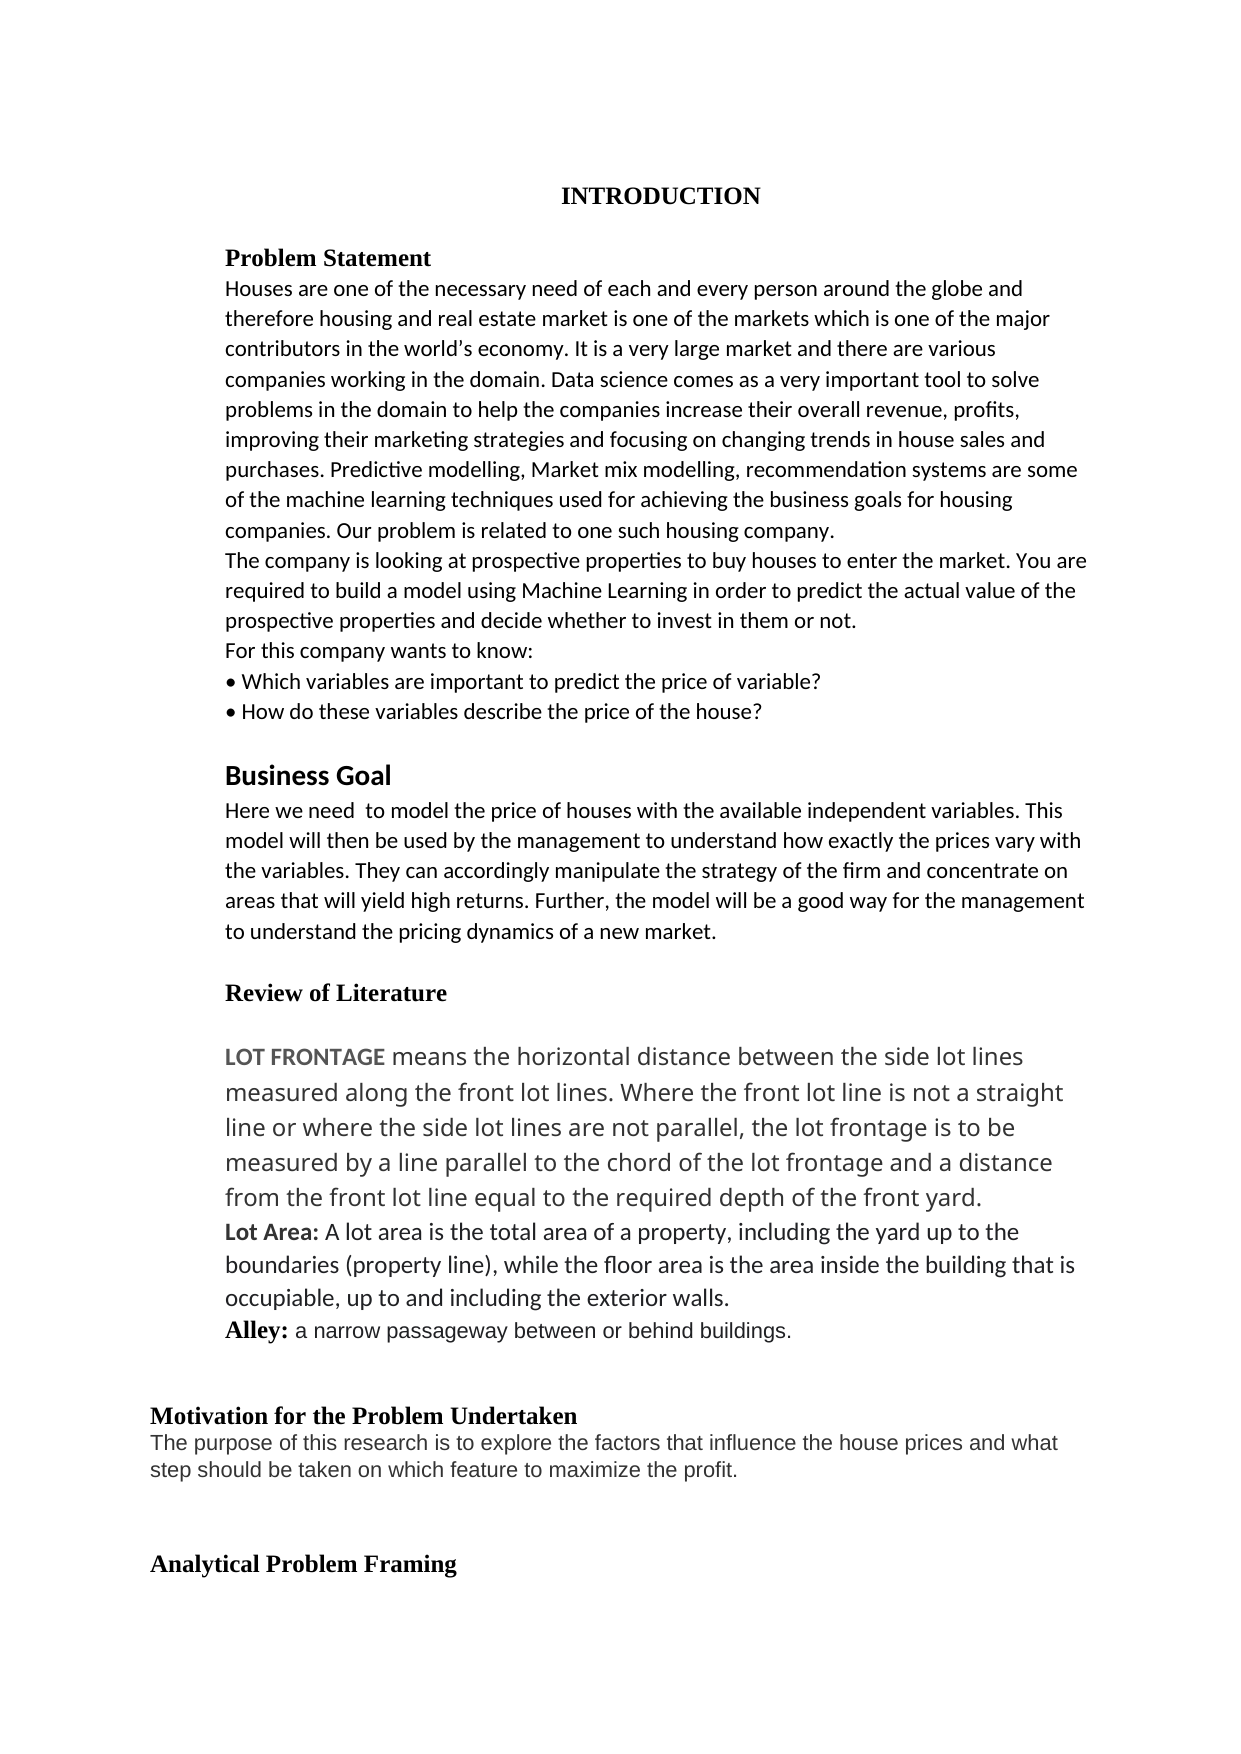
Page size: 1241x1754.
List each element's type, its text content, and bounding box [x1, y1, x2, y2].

list Houses are one of the necessary need of each and every person around the globe and therefore housing and real estate market is one of the markets which is one of the major contributors in the world’s economy. It is a very large market and there are various companies working in the domain. Data science comes as a very important tool to solve problems in the domain to help the companies increase their overall revenue, profits, improving their marketing strategies and focusing on changing trends in house sales and purchases. Predictive modelling, Market mix modelling, recommendation systems are some of the machine learning techniques used for achieving the business goals for housing companies. Our problem is related to one such housing company. [225, 274, 1090, 544]
list • Which variables are important to predict the price of variable? [225, 667, 1090, 695]
list INTRODUCTION [225, 181, 1090, 210]
list LOT FRONTAGE means the horizontal distance between the side lot lines measured along the front lot lines. Where the front lot line is not a straight line or where the side lot lines are not parallel, the lot frontage is to be measured by a line parallel to the chord of the lot frontage and a distance from the front lot line equal to the required depth of the front yard. [225, 1040, 1090, 1213]
list Problem Statement [225, 243, 1090, 272]
list The company is looking at prospective properties to buy houses to enter the market. You are required to build a model using Machine Learning in order to predict the actual value of the prospective properties and decide whether to invest in them or not. [225, 546, 1090, 634]
list Business Goal [225, 757, 1090, 793]
text The purpose of this research is to explore the factors that influence the house prices and what step should be taken on which feature to maximize the profit. [150, 1430, 1090, 1482]
list Alley: a narrow passageway between or behind buildings. [225, 1315, 1090, 1344]
list Review of Literature [225, 978, 1090, 1007]
list Here we need to model the price of houses with the available independent variables. This model will then be used by the management to understand how exactly the prices vary with the variables. They can accordingly manipulate the strategy of the firm and concentrate on areas that will yield high returns. Further, the model will be a good way for the management to understand the pricing dynamics of a new market. [225, 796, 1090, 945]
text Analytical Problem Framing [150, 1549, 1090, 1577]
text Motivation for the Problem Undertaken [150, 1401, 1090, 1430]
list For this company wants to know: [225, 637, 1090, 665]
list Lot Area: A lot area is the total area of a property, including the yard up to the boundaries (property line), while the floor area is the area inside the building that is occupiable, up to and including the exterior walls. [225, 1216, 1090, 1312]
list • How do these variables describe the price of the house? [225, 697, 1090, 725]
